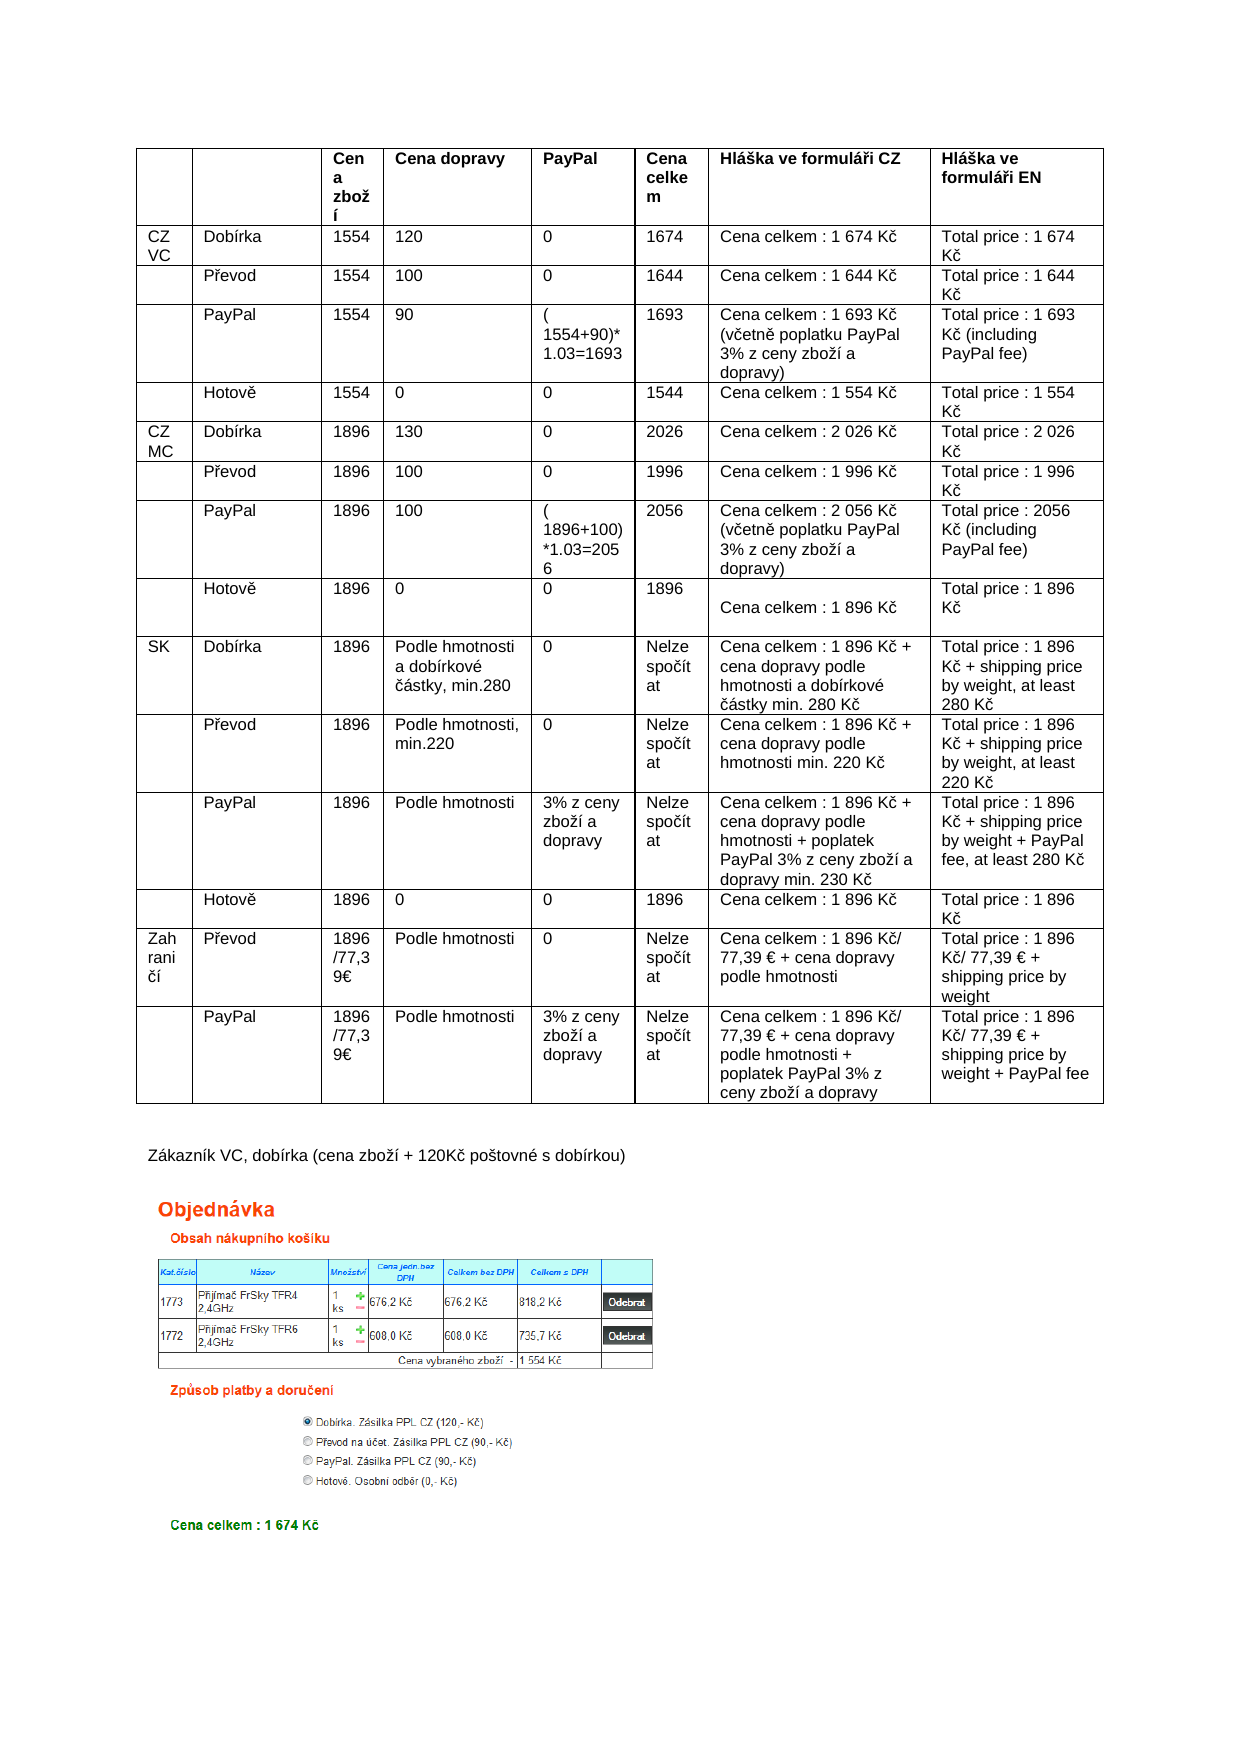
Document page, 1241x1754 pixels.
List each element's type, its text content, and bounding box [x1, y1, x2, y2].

table_cell [137, 501, 192, 578]
table_cell 120 [384, 226, 531, 265]
table_cell 3% z ceny zboží a dopravy [532, 1007, 634, 1102]
table_cell 1896 [322, 890, 383, 928]
table_cell Total price : 1 896 Kč + shipping price by weight + PayPal fee, at least 280 Kč [931, 793, 1103, 888]
table_cell Total price : 1 896 Kč/ 77,39 € + shipping price by weight + PayPal fee [931, 1007, 1103, 1102]
table_cell 1896 [636, 579, 708, 636]
table_cell Dobírka [193, 422, 321, 461]
table_cell 130 [384, 422, 531, 461]
table_cell [137, 1007, 192, 1102]
table_cell Cena celkem : 1 896 Kč + cena dopravy podle hmotnosti min. 220 Kč [709, 715, 930, 792]
table_cell Podle hmotnosti [384, 1007, 531, 1102]
table_cell Hotově [193, 579, 321, 636]
text Zákazník VC, dobírka (cena zboží + 120Kč poštovné s dobírkou) [148, 1146, 1093, 1165]
table_cell [137, 305, 192, 382]
table_cell 0 [532, 462, 634, 500]
picture [147, 1189, 664, 1544]
table_cell CZ MC [137, 422, 192, 461]
table_cell 0 [532, 226, 634, 265]
table_cell Podle hmotnosti a dobírkové částky, min.280 [384, 637, 531, 714]
table_cell Převod [193, 715, 321, 792]
table_cell 2026 [636, 422, 708, 461]
table_cell Cena celkem : 1 674 Kč [709, 226, 930, 265]
table_cell Podle hmotnosti [384, 793, 531, 888]
table_cell Total price : 1 896 Kč + shipping price by weight, at least 220 Kč [931, 715, 1103, 792]
table_cell PayPal [193, 501, 321, 578]
table_cell [137, 715, 192, 792]
table_cell Podle hmotnosti [384, 929, 531, 1006]
table_cell 0 [532, 929, 634, 1006]
table_cell Cena celkem : 1 896 Kč + cena dopravy podle hmotnosti + poplatek PayPal 3% z ceny zboží a dopravy min. 230 Kč [709, 793, 930, 888]
table_cell Cena celkem : 1 896 Kč [709, 579, 930, 636]
table_cell Hotově [193, 383, 321, 421]
table_cell PayPal [193, 793, 321, 888]
table_cell 0 [532, 266, 634, 304]
table_cell [137, 462, 192, 500]
table_cell 1896 [322, 501, 383, 578]
table_cell Nelze spočítat [636, 793, 708, 888]
table_cell Nelze spočítat [636, 1007, 708, 1102]
table_header [193, 149, 321, 225]
table_cell Total price : 1 644 Kč [931, 266, 1103, 304]
table_cell 100 [384, 501, 531, 578]
table_cell Total price : 1 896 Kč [931, 579, 1103, 636]
table_cell 1674 [636, 226, 708, 265]
table_cell Cena celkem : 1 554 Kč [709, 383, 930, 421]
table_cell 1554 [322, 383, 383, 421]
table_cell [137, 890, 192, 928]
table_cell Total price : 1 693 Kč (including PayPal fee) [931, 305, 1103, 382]
table_cell 1554 [322, 226, 383, 265]
table_cell 0 [532, 383, 634, 421]
table_cell Dobírka [193, 637, 321, 714]
table_cell SK [137, 637, 192, 714]
table_cell 0 [384, 890, 531, 928]
table_header Hláška ve formuláři CZ [709, 149, 930, 225]
table_cell [137, 793, 192, 888]
table_cell Nelze spočítat [636, 637, 708, 714]
table_cell 90 [384, 305, 531, 382]
table_cell Převod [193, 929, 321, 1006]
table_cell 0 [532, 637, 634, 714]
table_cell 0 [532, 422, 634, 461]
table_cell 1896/77,39€ [322, 1007, 383, 1102]
table_cell Cena celkem : 1 693 Kč (včetně poplatku PayPal 3% z ceny zboží a dopravy) [709, 305, 930, 382]
table_cell 1896 [322, 637, 383, 714]
table_cell 100 [384, 462, 531, 500]
table_header PayPal [532, 149, 634, 225]
table_cell Total price : 1 896 Kč [931, 890, 1103, 928]
table_cell 3% z ceny zboží a dopravy [532, 793, 634, 888]
table_cell Total price : 1 896 Kč + shipping price by weight, at least 280 Kč [931, 637, 1103, 714]
table_cell 1693 [636, 305, 708, 382]
table_cell Total price : 1 896 Kč/ 77,39 € + shipping price by weight [931, 929, 1103, 1006]
table_cell Cena celkem : 1 896 Kč/ 77,39 € + cena dopravy podle hmotnosti + poplatek PayPal 3% z ceny zboží a dopravy [709, 1007, 930, 1102]
table_cell PayPal [193, 305, 321, 382]
table_cell Zahraničí [137, 929, 192, 1006]
table_cell 1896 [322, 715, 383, 792]
table_cell 2056 [636, 501, 708, 578]
table_cell 1554 [322, 305, 383, 382]
table_cell (1554+90)*1.03=1693 [532, 305, 634, 382]
table_cell Total price : 2 026 Kč [931, 422, 1103, 461]
table_cell Podle hmotnosti, min.220 [384, 715, 531, 792]
table_cell PayPal [193, 1007, 321, 1102]
table_cell Dobírka [193, 226, 321, 265]
table_cell 1896 [636, 890, 708, 928]
table_cell Total price : 1 554 Kč [931, 383, 1103, 421]
table_cell Cena celkem : 2 056 Kč (včetně poplatku PayPal 3% z ceny zboží a dopravy) [709, 501, 930, 578]
table_cell Převod [193, 462, 321, 500]
table_cell 1544 [636, 383, 708, 421]
table_cell 0 [532, 890, 634, 928]
table_header Cena celkem [636, 149, 708, 225]
table_cell 1896 [322, 579, 383, 636]
table_cell 1896 [322, 793, 383, 888]
table_cell [137, 579, 192, 636]
table_cell [137, 383, 192, 421]
table_cell 0 [384, 383, 531, 421]
table_cell 1896 [322, 422, 383, 461]
table_cell CZ VC [137, 226, 192, 265]
table_cell Nelze spočítat [636, 715, 708, 792]
table_cell Cena celkem : 1 896 Kč/ 77,39 € + cena dopravy podle hmotnosti [709, 929, 930, 1006]
table_cell Hotově [193, 890, 321, 928]
table_cell Převod [193, 266, 321, 304]
table_cell 100 [384, 266, 531, 304]
table_cell 1896/77,39€ [322, 929, 383, 1006]
table_cell 1996 [636, 462, 708, 500]
table_cell Cena celkem : 1 996 Kč [709, 462, 930, 500]
table_cell (1896+100)*1.03=2056 [532, 501, 634, 578]
table_header Cena dopravy [384, 149, 531, 225]
table_cell Cena celkem : 2 026 Kč [709, 422, 930, 461]
table_cell 1554 [322, 266, 383, 304]
table_cell Nelze spočítat [636, 929, 708, 1006]
table_cell [137, 266, 192, 304]
table_header Cena zboží [322, 149, 383, 225]
table_cell 1644 [636, 266, 708, 304]
table_header Hláška ve formuláři EN [931, 149, 1103, 225]
table_cell 0 [384, 579, 531, 636]
table_cell 0 [532, 715, 634, 792]
table_cell 1896 [322, 462, 383, 500]
table_cell Cena celkem : 1 896 Kč [709, 890, 930, 928]
table_header [137, 149, 192, 225]
table_cell Total price : 2056 Kč (including PayPal fee) [931, 501, 1103, 578]
table_cell Total price : 1 674 Kč [931, 226, 1103, 265]
table_cell Cena celkem : 1 644 Kč [709, 266, 930, 304]
table_cell Total price : 1 996 Kč [931, 462, 1103, 500]
table_cell Cena celkem : 1 896 Kč + cena dopravy podle hmotnosti a dobírkové částky min. 280 Kč [709, 637, 930, 714]
table_cell 0 [532, 579, 634, 636]
